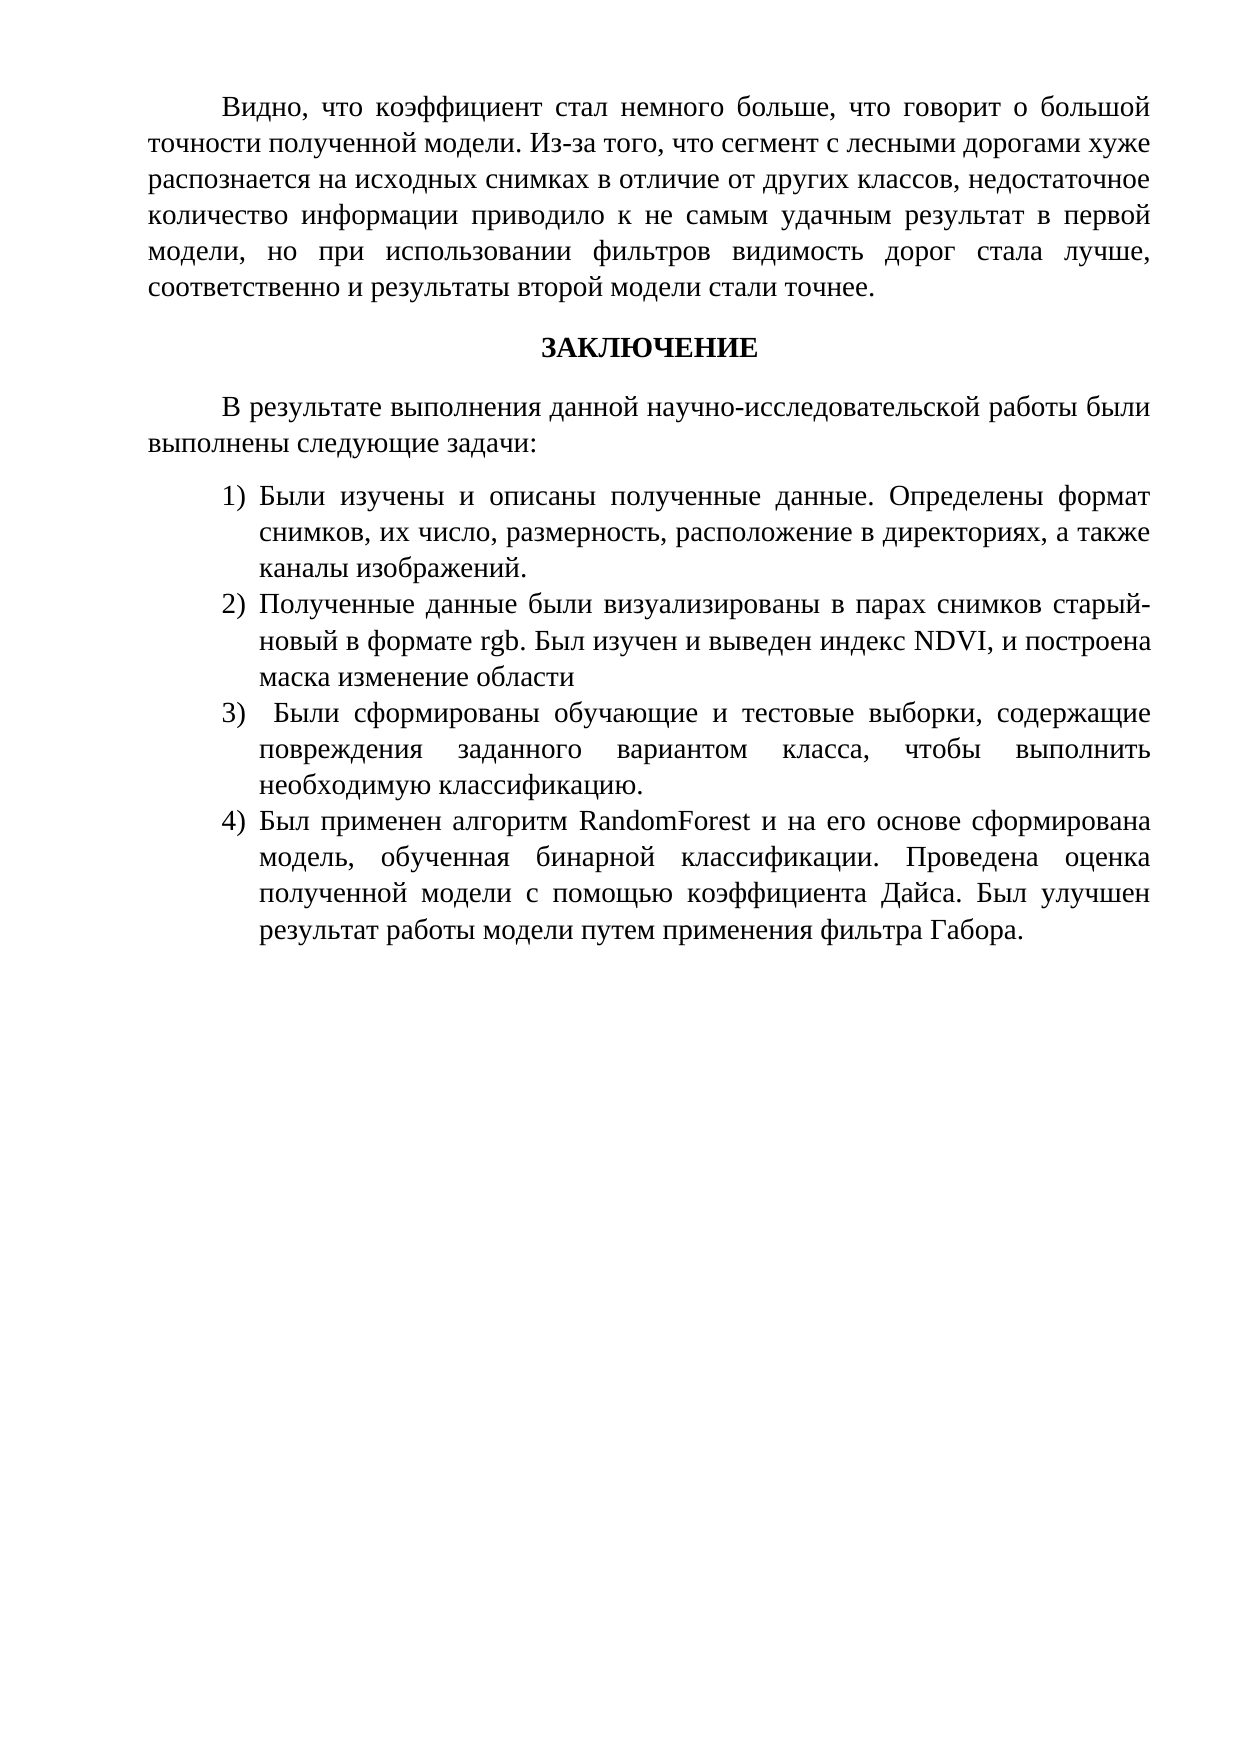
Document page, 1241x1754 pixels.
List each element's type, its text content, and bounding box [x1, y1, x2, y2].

list Были изучены и описаны полученные данные. Определены формат снимков, их число, размерность, расположение в директориях, а также каналы изображений. [221, 478, 1152, 584]
list Полученные данные были визуализированы в парах снимков старый-новый в формате rgb. Был изучен и выведен индекс NDVI, и построена маска изменение области [221, 586, 1152, 692]
list Был применен алгоритм RandomForest и на его основе сформирована модель, обученная бинарной классификации. Проведена оценка полученной модели с помощью коэффициента Дайса. Был улучшен результат работы модели путем применения фильтра Габора. [221, 803, 1152, 945]
subtitle ЗАКЛЮЧЕНИЕ [148, 331, 1152, 364]
text Видно, что коэффициент стал немного больше, что говорит о большой точности полученной модели. Из-за того, что сегмент с лесными дорогами хуже распознается на исходных снимках в отличие от других классов, недостаточное количество информации приводило к не самым удачным результат в первой модели, но при использовании фильтров видимость дорог стала лучше, соответственно и результаты второй модели стали точнее. [148, 89, 1152, 303]
list Были сформированы обучающие и тестовые выборки, содержащие повреждения заданного вариантом класса, чтобы выполнить необходимую классификацию. [221, 695, 1152, 801]
text В результате выполнения данной научно-исследовательской работы были выполнены следующие задачи: [148, 389, 1152, 459]
